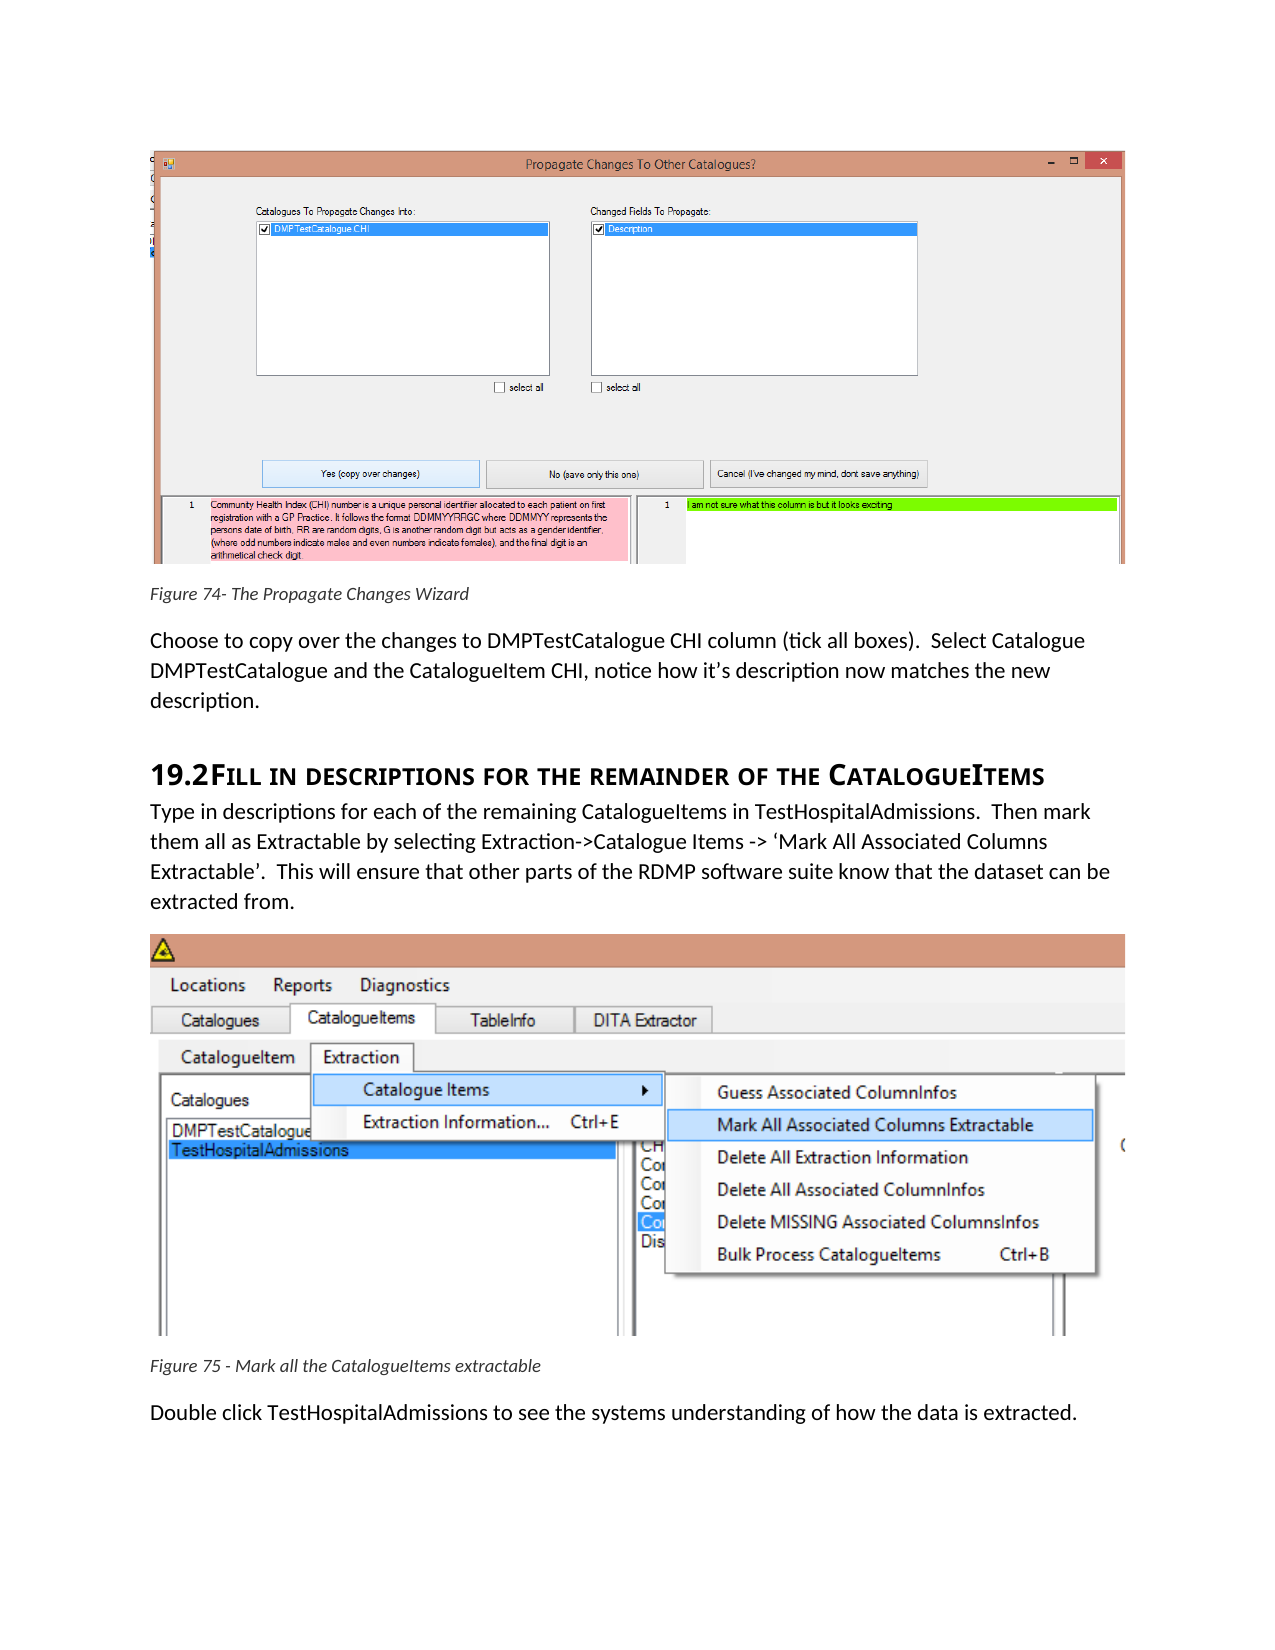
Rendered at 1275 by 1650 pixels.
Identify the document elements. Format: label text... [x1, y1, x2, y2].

text Figure 74- The Propagate Changes Wizard [150, 582, 1125, 605]
text Double click TestHospitalAdmissions to see the systems understanding of how the data is extracted. [150, 1398, 1125, 1426]
text Type in descriptions for each of the remaining CatalogueItems in TestHospitalAdmissions. Then mark them all as Extractable by selecting Extraction->Catalogue Items -> ‘Mark All Associated Columns Extractable’. This will ensure that other parts of the RDMP software suite know that the dataset can be extracted from. [150, 797, 1125, 915]
picture [150, 934, 1125, 1336]
picture [150, 150, 1125, 564]
subtitle Fill in descriptions for the remainder of the CatalogueItems [150, 754, 1125, 794]
text Figure 75 - Mark all the CatalogueItems extractable [150, 1354, 1125, 1377]
text Choose to copy over the changes to DMPTestCatalogue CHI column (tick all boxes). Select Catalogue DMPTestCatalogue and the CatalogueItem CHI, notice how it’s description now matches the new description. [150, 626, 1125, 714]
